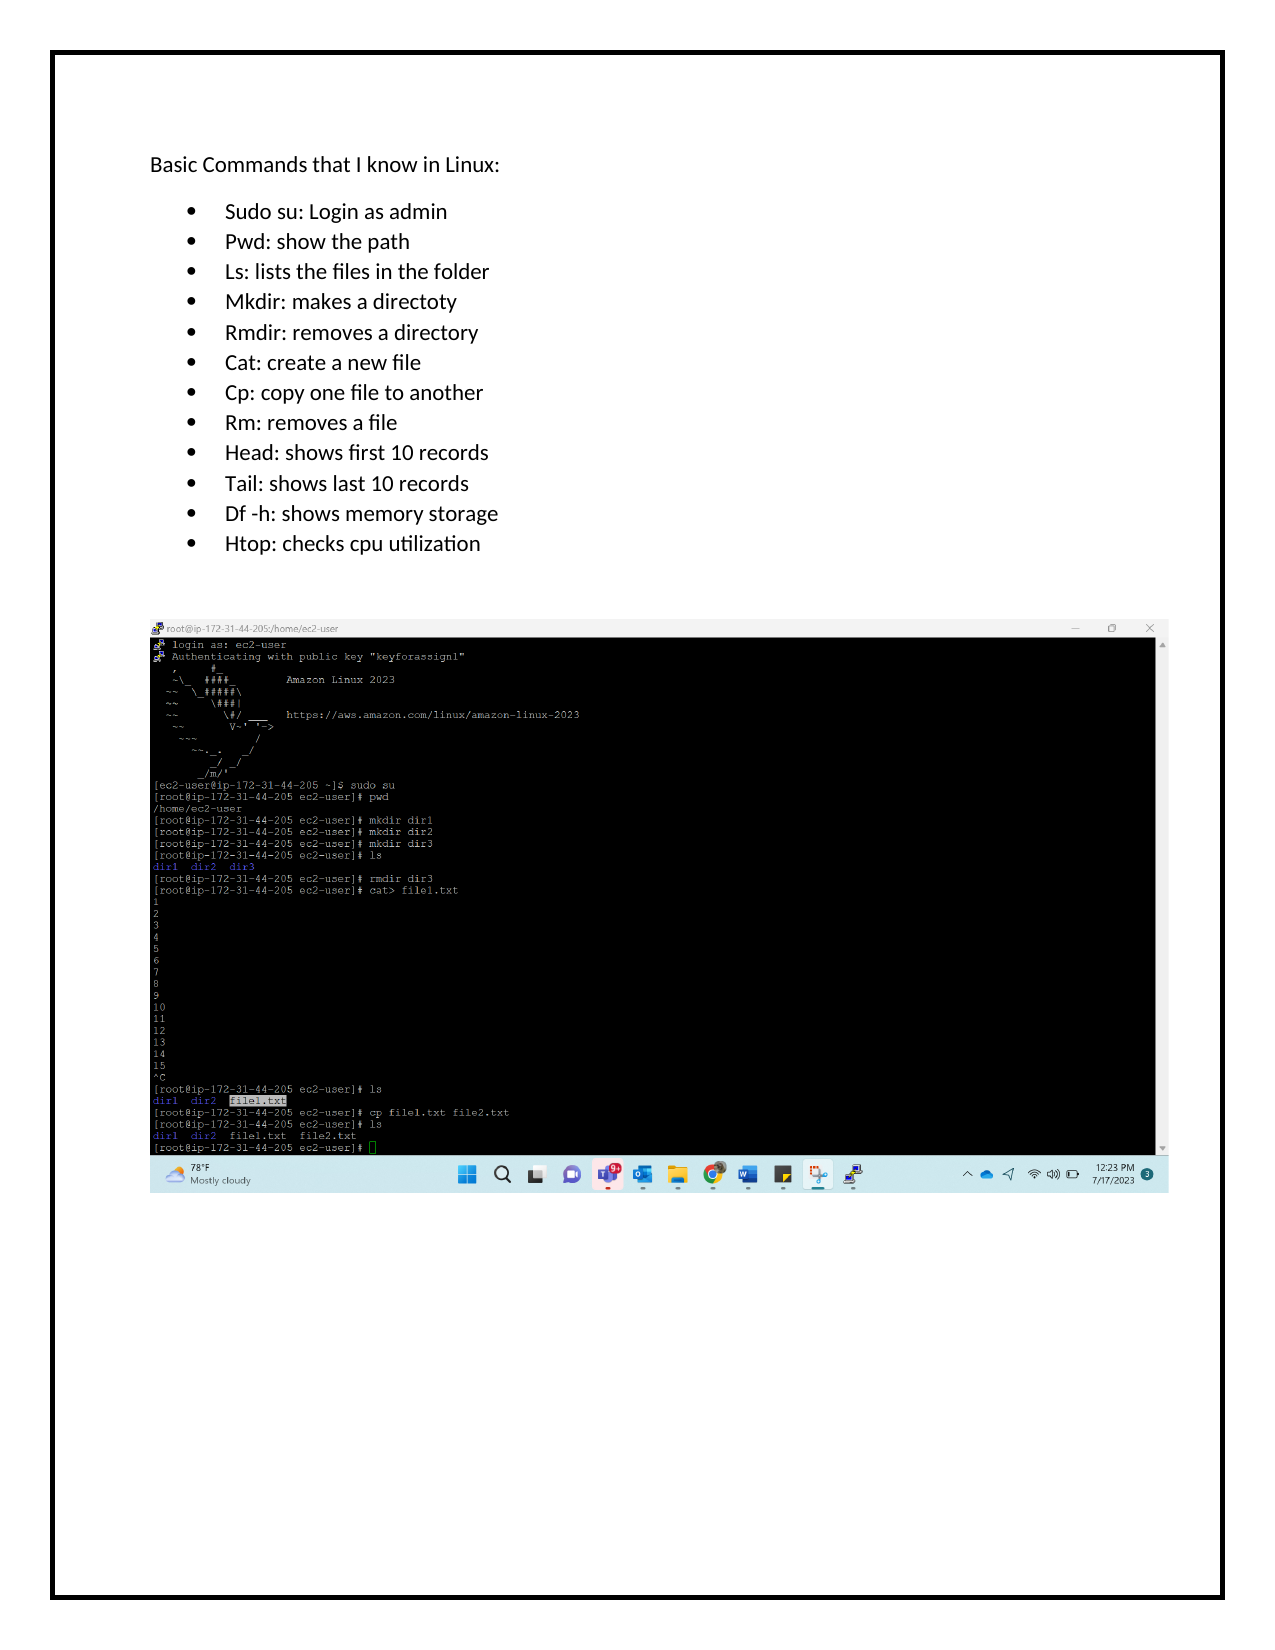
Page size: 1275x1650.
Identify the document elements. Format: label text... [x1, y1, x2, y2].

list Sudo su: Login as admin [187, 197, 1125, 225]
list Rm: removes a file [187, 408, 1125, 436]
list Htop: checks cpu utilization [187, 529, 1125, 557]
list Cp: copy one file to another [187, 378, 1125, 406]
list Df -h: shows memory storage [187, 499, 1125, 527]
list Cat: create a new file [187, 348, 1125, 376]
text Basic Commands that I know in Linux: [150, 150, 1125, 178]
list Rmdir: removes a directory [187, 318, 1125, 346]
list Head: shows first 10 records [187, 438, 1125, 467]
list Tail: shows last 10 records [187, 469, 1125, 497]
list Mkdir: makes a directoty [187, 287, 1125, 316]
list Ls: lists the files in the folder [187, 257, 1125, 285]
picture [150, 619, 1169, 1193]
list Pwd: show the path [187, 227, 1125, 255]
